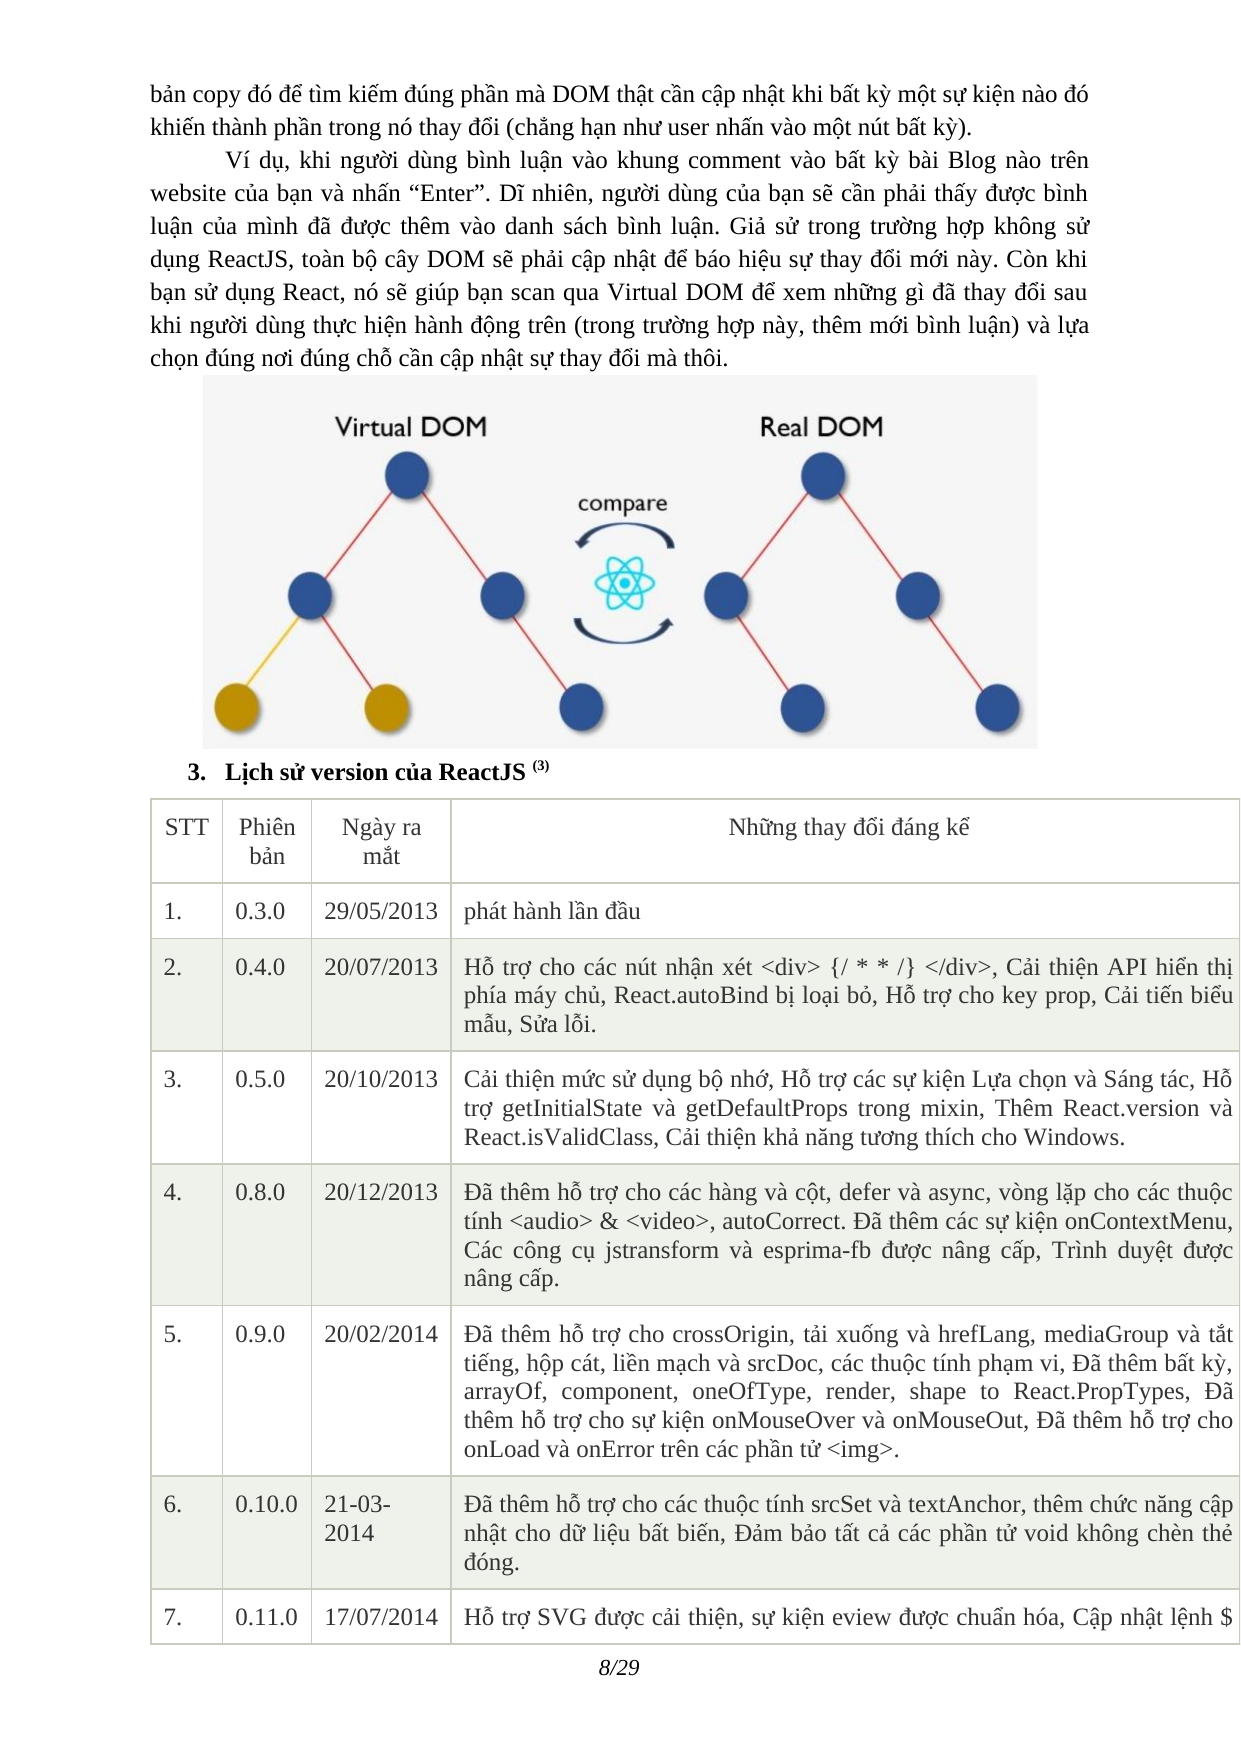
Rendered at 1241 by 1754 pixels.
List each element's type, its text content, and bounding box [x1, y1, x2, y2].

table_cell 20/07/2013 [312, 939, 450, 1050]
table_cell 21-03-2014 [312, 1477, 450, 1588]
table_cell Đã thêm hỗ trợ cho crossOrigin, tải xuống và hrefLang, mediaGroup và tắt tiếng, hộp cát, liền mạch và srcDoc, các thuộc tính phạm vi, Đã thêm bất kỳ, arrayOf, component, oneOfType, render, shape to React.PropTypes, Đã thêm hỗ trợ cho sự kiện onMouseOver và onMouseOut, Đã thêm hỗ trợ cho onLoad và onError trên các phần tử <img>. [452, 1306, 1239, 1475]
table_cell Đã thêm hỗ trợ cho các thuộc tính srcSet và textAnchor, thêm chức năng cập nhật cho dữ liệu bất biến, Đảm bảo tất cả các phần tử void không chèn thẻ đóng. [452, 1477, 1239, 1588]
table_header STT [152, 800, 222, 882]
table_cell 7. [152, 1590, 222, 1643]
table_cell Hỗ trợ cho các nút nhận xét <div> {/ * * /} </div>, Cải thiện API hiển thị phía máy chủ, React.autoBind bị loại bỏ, Hỗ trợ cho key prop, Cải tiến biểu mẫu, Sửa lỗi. [452, 939, 1239, 1050]
table_header Những thay đổi đáng kể [452, 800, 1239, 882]
table_cell 20/02/2014 [312, 1306, 450, 1475]
table_cell 4. [152, 1165, 222, 1305]
table_cell Cải thiện mức sử dụng bộ nhớ, Hỗ trợ các sự kiện Lựa chọn và Sáng tác, Hỗ trợ getInitialState và getDefaultProps trong mixin, Thêm React.version và React.isValidClass, Cải thiện khả năng tương thích cho Windows. [452, 1052, 1239, 1163]
picture [202, 375, 1038, 749]
table_cell 3. [152, 1052, 222, 1163]
table_cell 0.4.0 [223, 939, 311, 1050]
table_cell 0.10.0 [223, 1477, 311, 1588]
table_cell 17/07/2014 [312, 1590, 450, 1643]
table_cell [452, 1590, 1239, 1643]
table_cell Đã thêm hỗ trợ cho các hàng và cột, defer và async, vòng lặp cho các thuộc tính <audio> & <video>, autoCorrect. Đã thêm các sự kiện onContextMenu, Các công cụ jstransform và esprima-fb được nâng cấp, Trình duyệt được nâng cấp. [452, 1165, 1239, 1305]
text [150, 79, 1090, 140]
table_cell 6. [152, 1477, 222, 1588]
table_cell phát hành lần đầu [452, 884, 1239, 938]
table_cell 29/05/2013 [312, 884, 450, 938]
table_cell 20/12/2013 [312, 1165, 450, 1305]
table_cell 2. [152, 939, 222, 1050]
table_cell 0.3.0 [223, 884, 311, 938]
table_cell 0.9.0 [223, 1306, 311, 1475]
table_header Ngày ra mắt [312, 800, 450, 882]
table_cell 0.5.0 [223, 1052, 311, 1163]
table_cell 0.8.0 [223, 1165, 311, 1305]
table_cell 0.11.0 [223, 1590, 311, 1643]
table_cell 20/10/2013 [312, 1052, 450, 1163]
table_cell 5. [152, 1306, 222, 1475]
text Ví dụ, khi người dùng bình luận vào khung comment vào bất kỳ bài Blog nào trên website của bạn và nhấn “Enter”. Dĩ nhiên, người dùng của bạn sẽ cần phải thấy được bình luận của mình đã được thêm vào danh sách bình luận. Giả sử trong trường hợp không sử dụng ReactJS, toàn bộ cây DOM sẽ phải cập nhật để báo hiệu sự thay đổi mới này. Còn khi bạn sử dụng React, nó sẽ giúp bạn scan qua Virtual DOM để xem những gì đã thay đổi sau khi người dùng thực hiện hành động trên (trong trường hợp này, thêm mới bình luận) và lựa chọn đúng nơi đúng chỗ cần cập nhật sự thay đổi mà thôi. [150, 145, 1090, 372]
table_cell 1. [152, 884, 222, 938]
table_header Phiên bản [223, 800, 311, 882]
subtitle Lịch sử version của ReactJS (3) [187, 757, 1090, 786]
